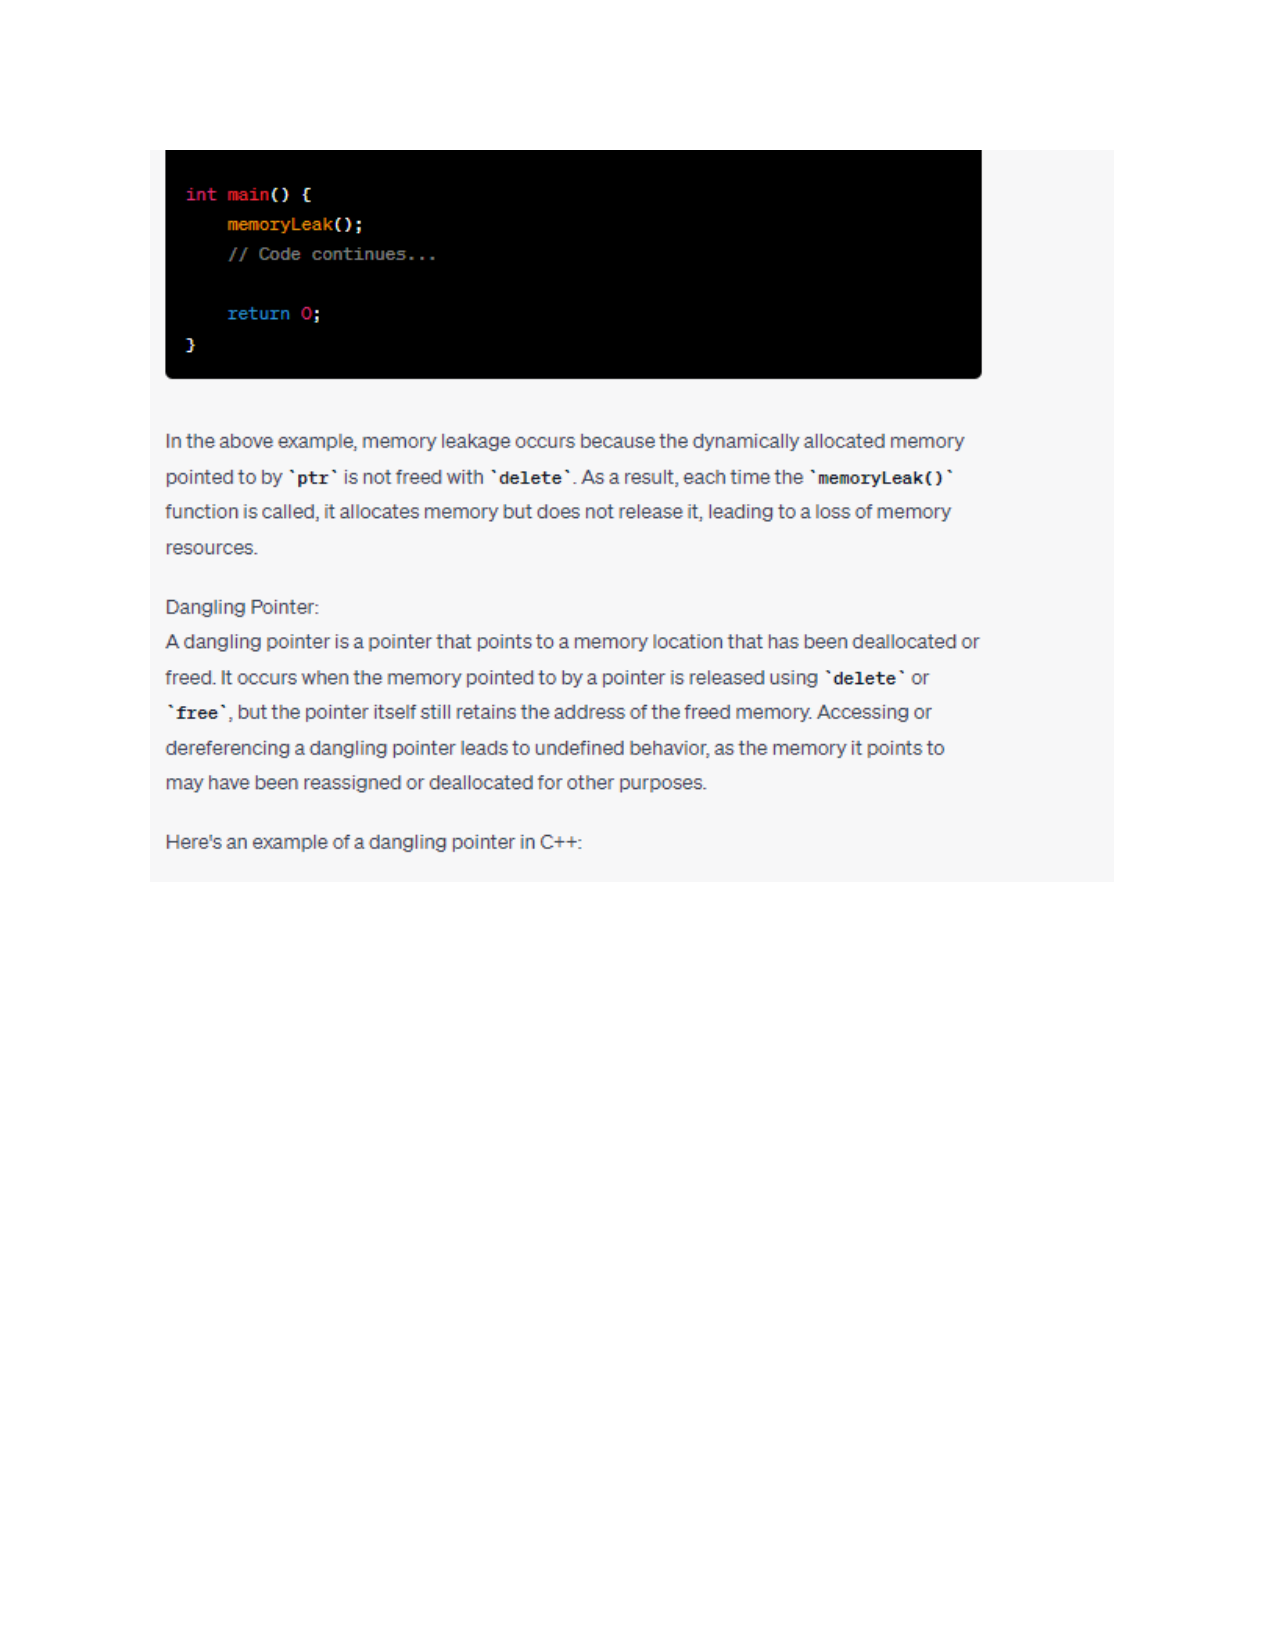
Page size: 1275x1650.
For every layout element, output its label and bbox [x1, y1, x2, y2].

picture [150, 150, 1114, 882]
